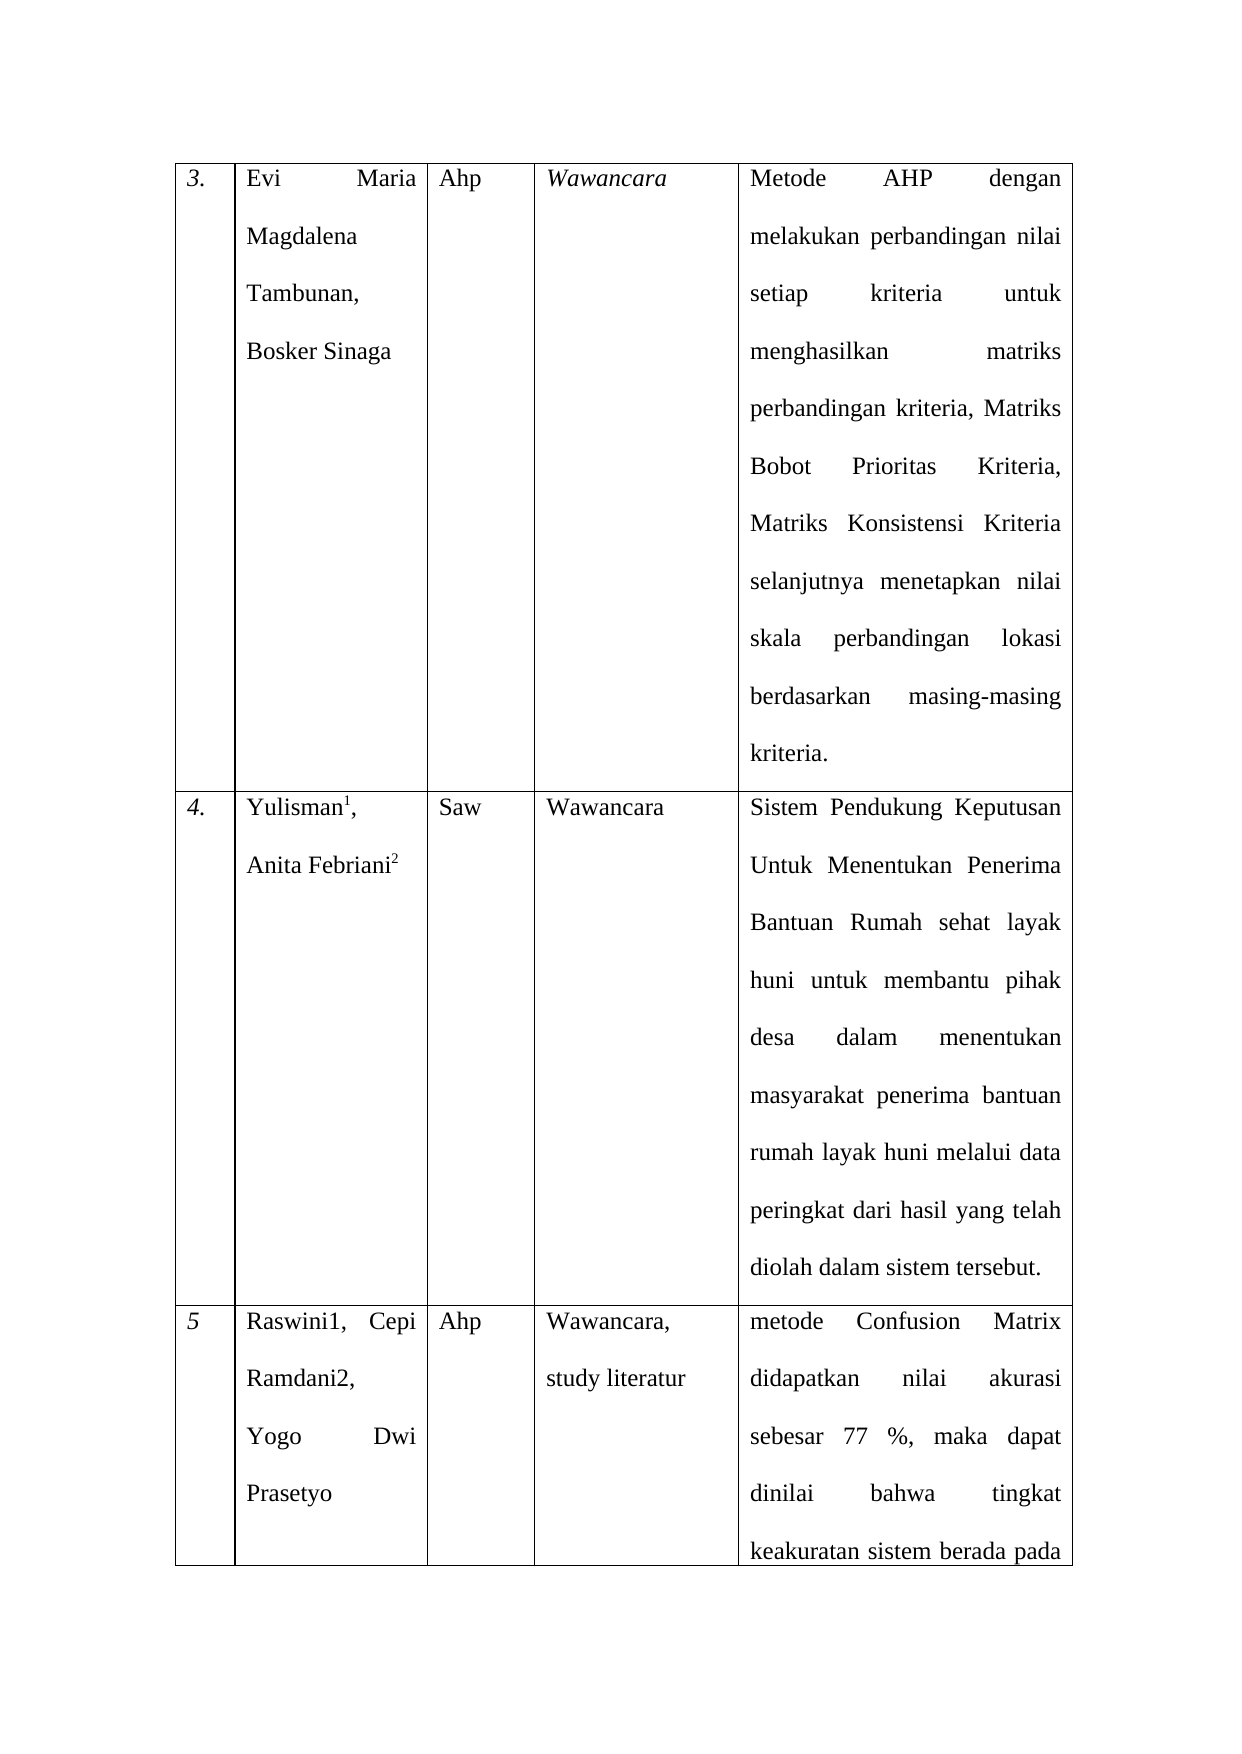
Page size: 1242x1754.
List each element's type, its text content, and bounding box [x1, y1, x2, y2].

table_cell 5 [176, 1306, 234, 1565]
table_cell Ahp [428, 164, 534, 791]
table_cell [236, 1306, 427, 1565]
table_cell Wawancara [535, 164, 738, 791]
table_cell Ahp [428, 1306, 534, 1565]
table_cell Sistem Pendukung Keputusan Untuk Menentukan Penerima Bantuan Rumah sehat layak huni untuk membantu pihak desa dalam menentukan masyarakat penerima bantuan rumah layak huni melalui data peringkat dari hasil yang telah diolah dalam sistem tersebut. [739, 792, 1072, 1305]
table_cell Metode AHP dengan melakukan perbandingan nilai setiap kriteria untuk menghasilkan matriks perbandingan kriteria, Matriks Bobot Prioritas Kriteria, Matriks Konsistensi Kriteria selanjutnya menetapkan nilai skala perbandingan lokasi berdasarkan masing-masing kriteria. [739, 164, 1072, 791]
table_cell Evi Maria Magdalena Tambunan, Bosker Sinaga [236, 164, 427, 791]
table_cell 4. [176, 792, 234, 1305]
table_cell 3. [176, 164, 234, 791]
table_cell Yulisman1, Anita Febriani2 [236, 792, 427, 1305]
table_cell Saw [428, 792, 534, 1305]
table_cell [739, 1306, 1072, 1565]
table_cell Wawancara [535, 792, 738, 1305]
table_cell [535, 1306, 738, 1565]
